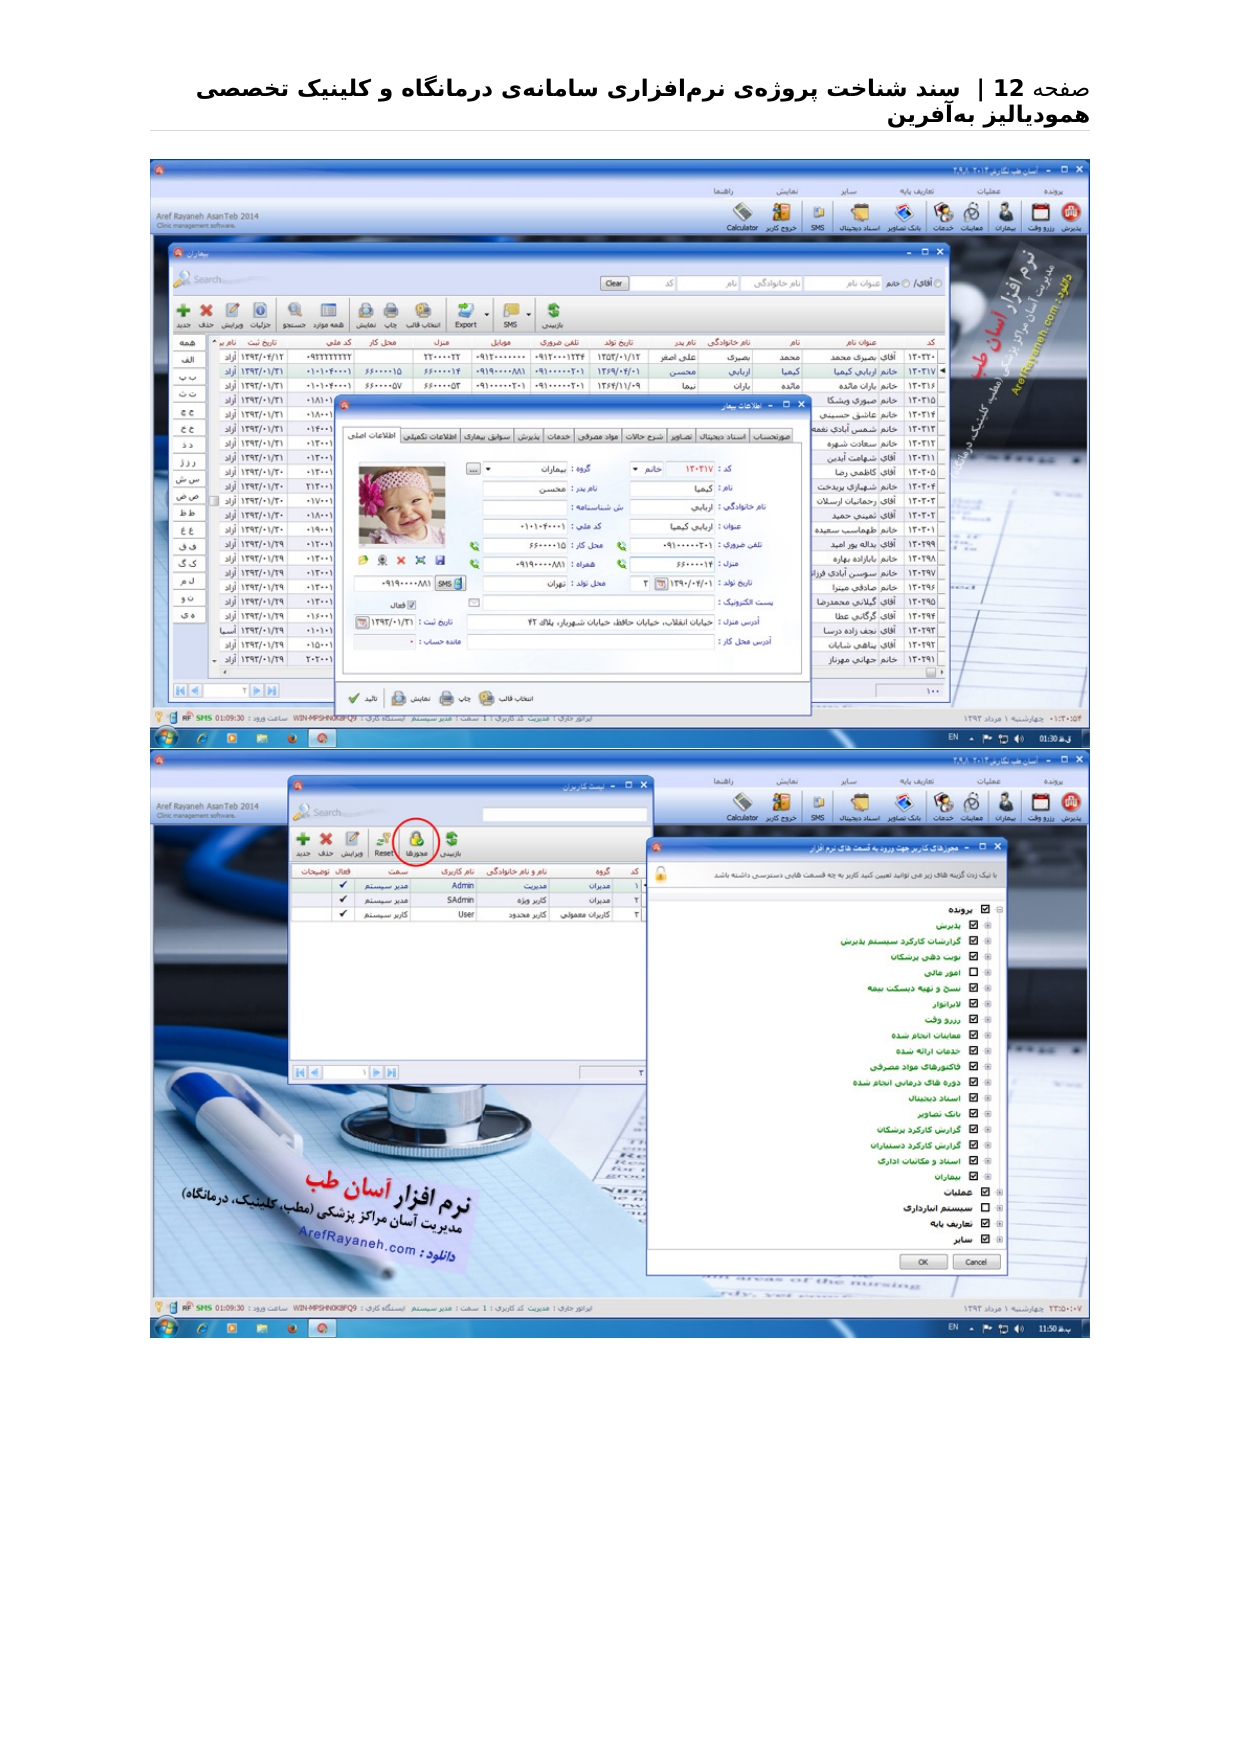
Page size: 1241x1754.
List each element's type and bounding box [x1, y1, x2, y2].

picture [150, 749, 1090, 1338]
picture [150, 159, 1090, 748]
